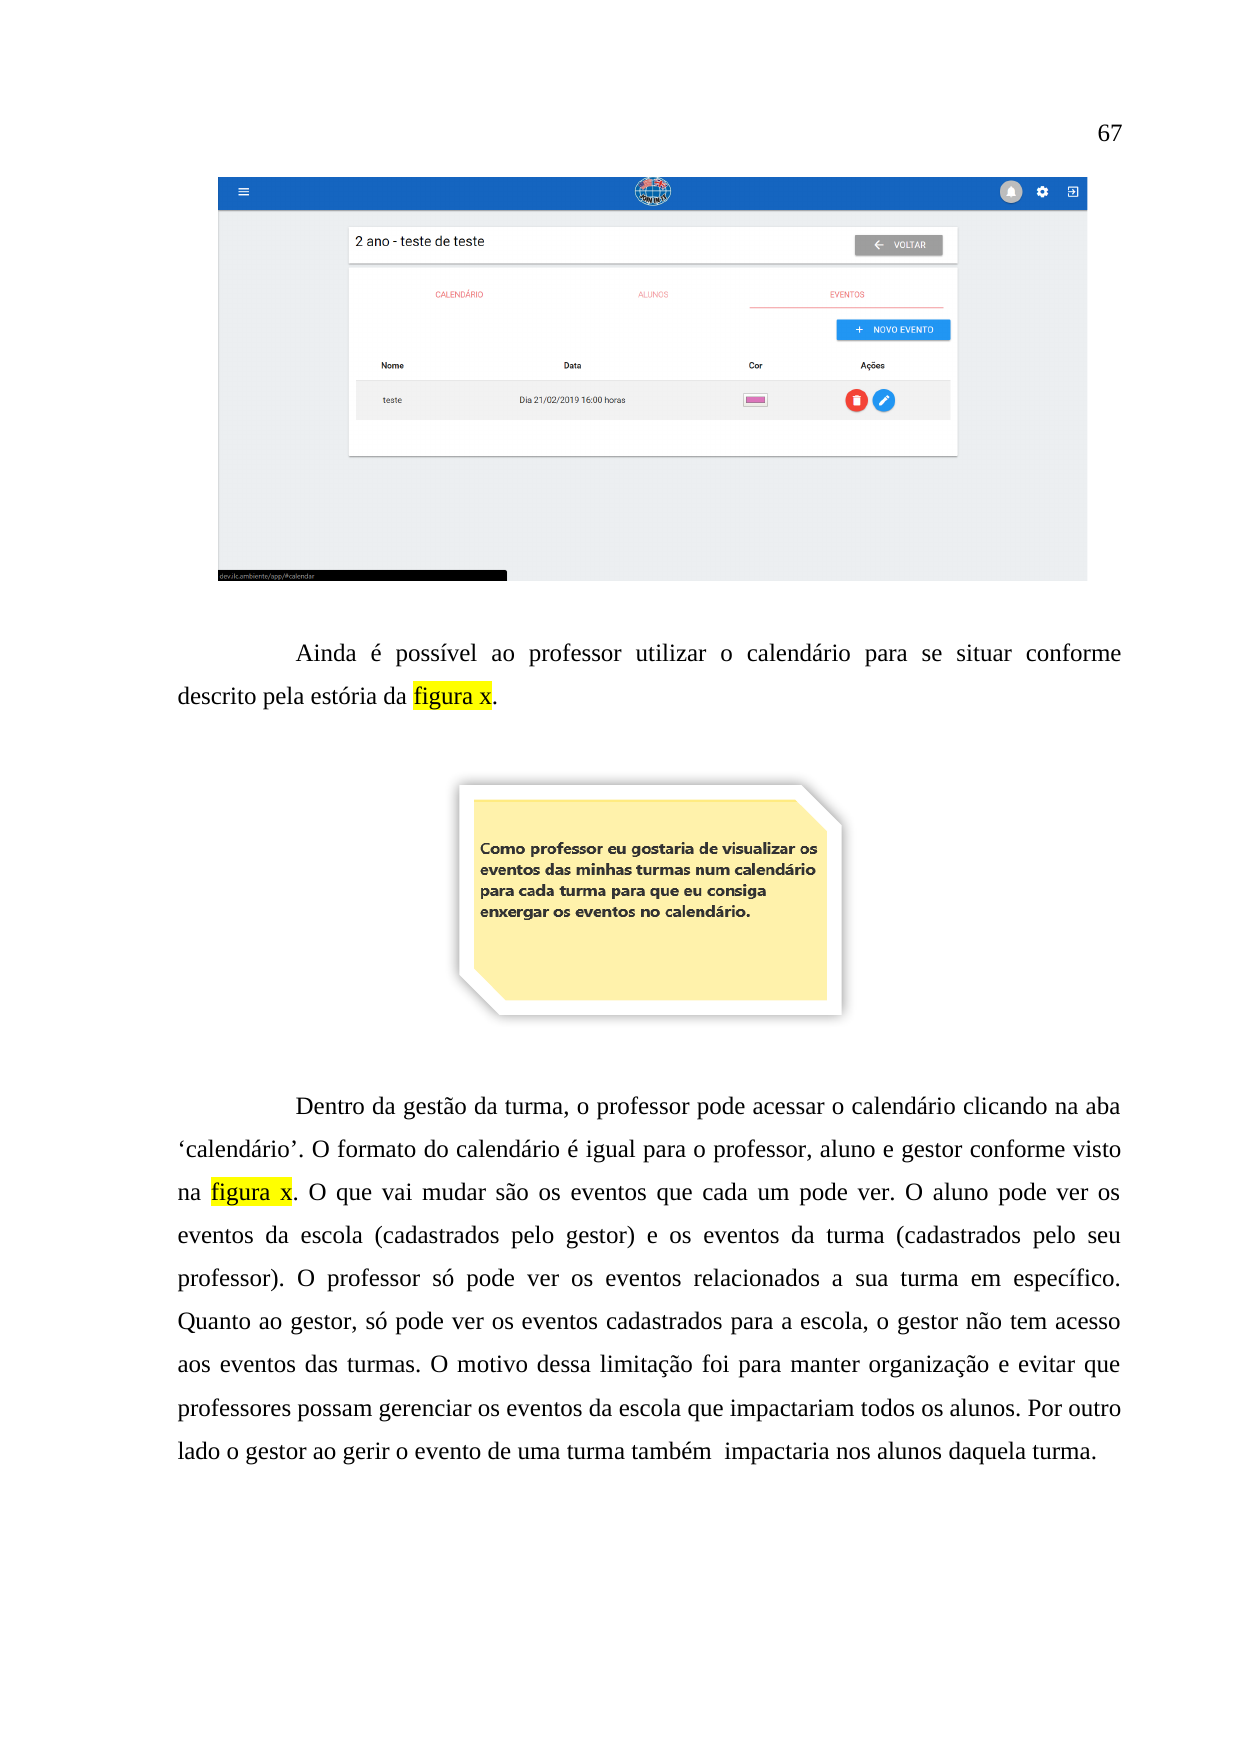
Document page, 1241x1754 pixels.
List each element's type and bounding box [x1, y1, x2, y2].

picture [474, 800, 827, 1000]
picture [218, 177, 1088, 581]
